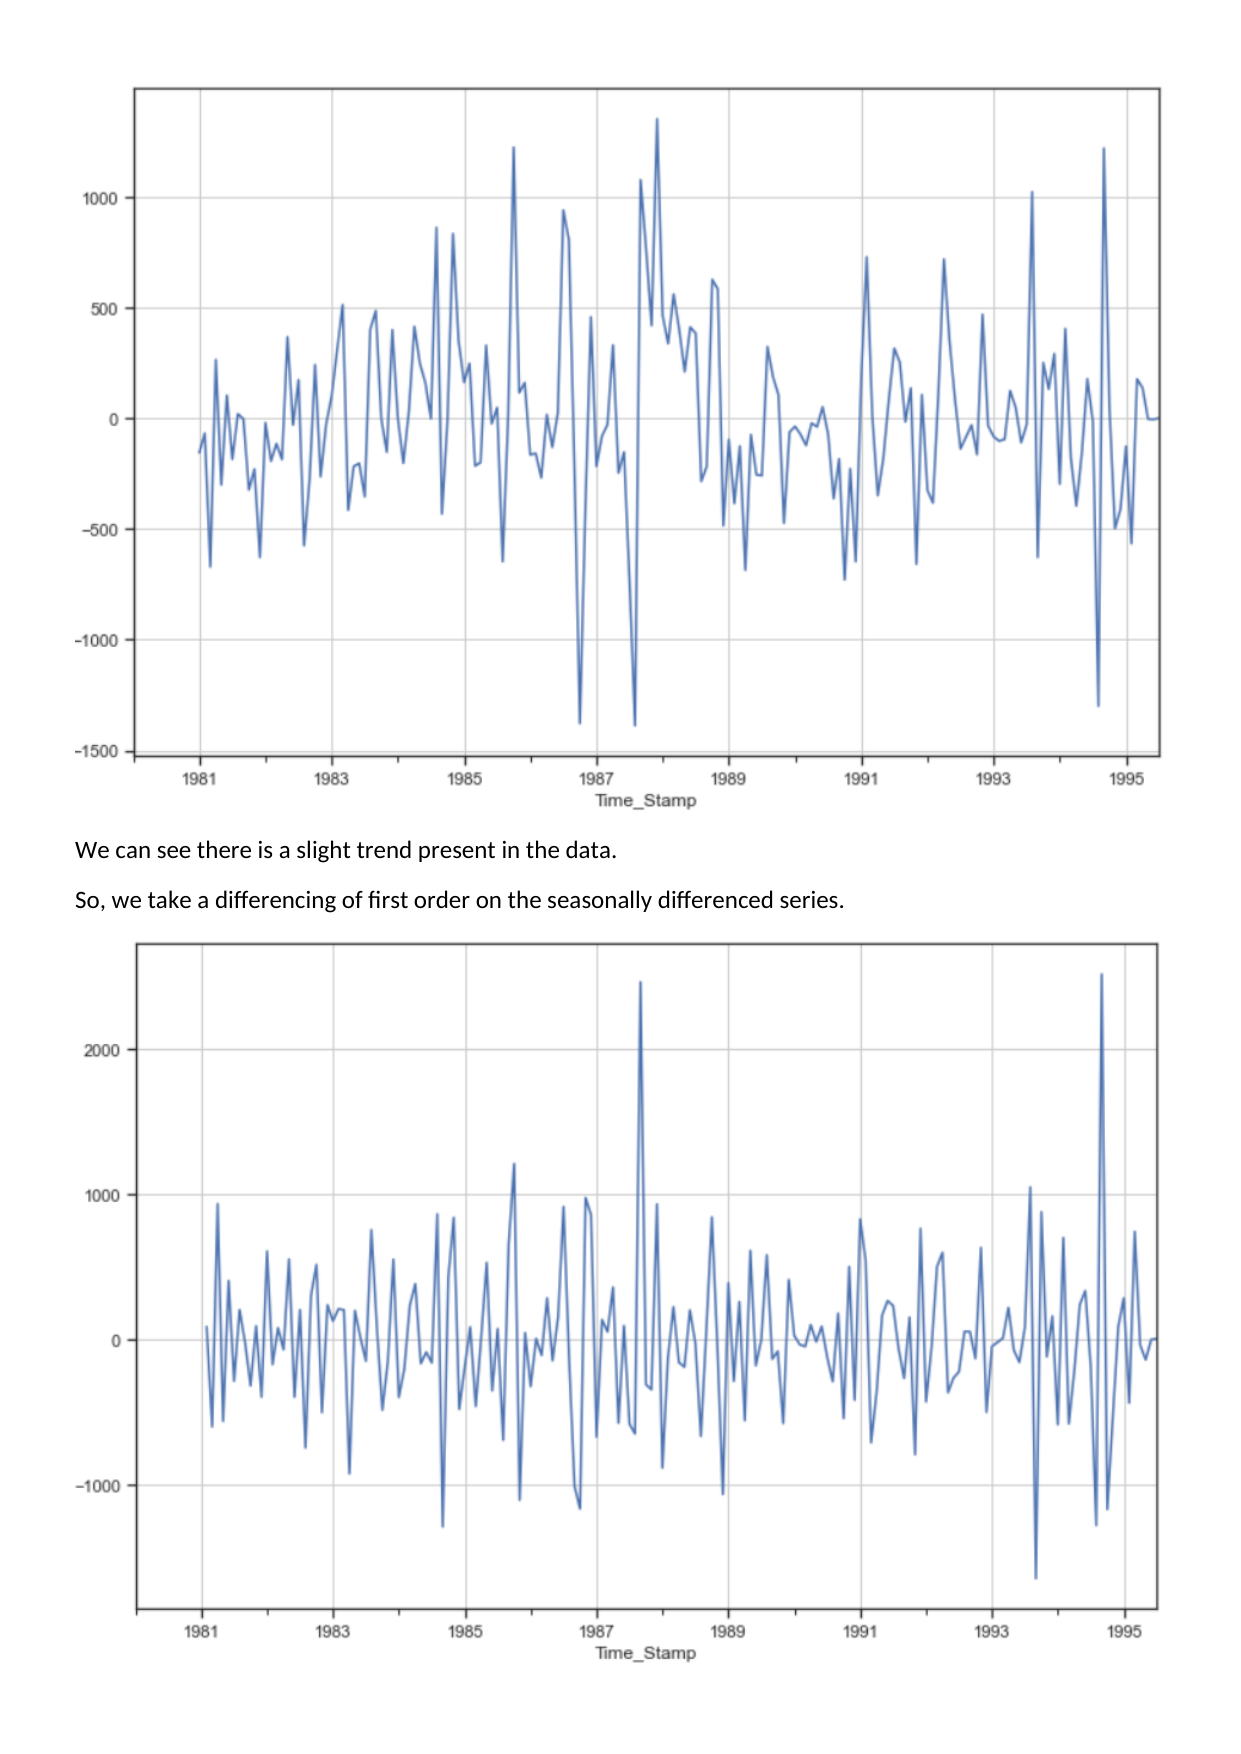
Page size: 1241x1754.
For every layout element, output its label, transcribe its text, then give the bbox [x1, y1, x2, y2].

subtitle So, we take a differencing of first order on the seasonally differenced series. [75, 884, 1165, 915]
subtitle We can see there is a slight trend present in the data. [75, 834, 1165, 865]
picture [75, 75, 1166, 815]
picture [75, 934, 1166, 1670]
